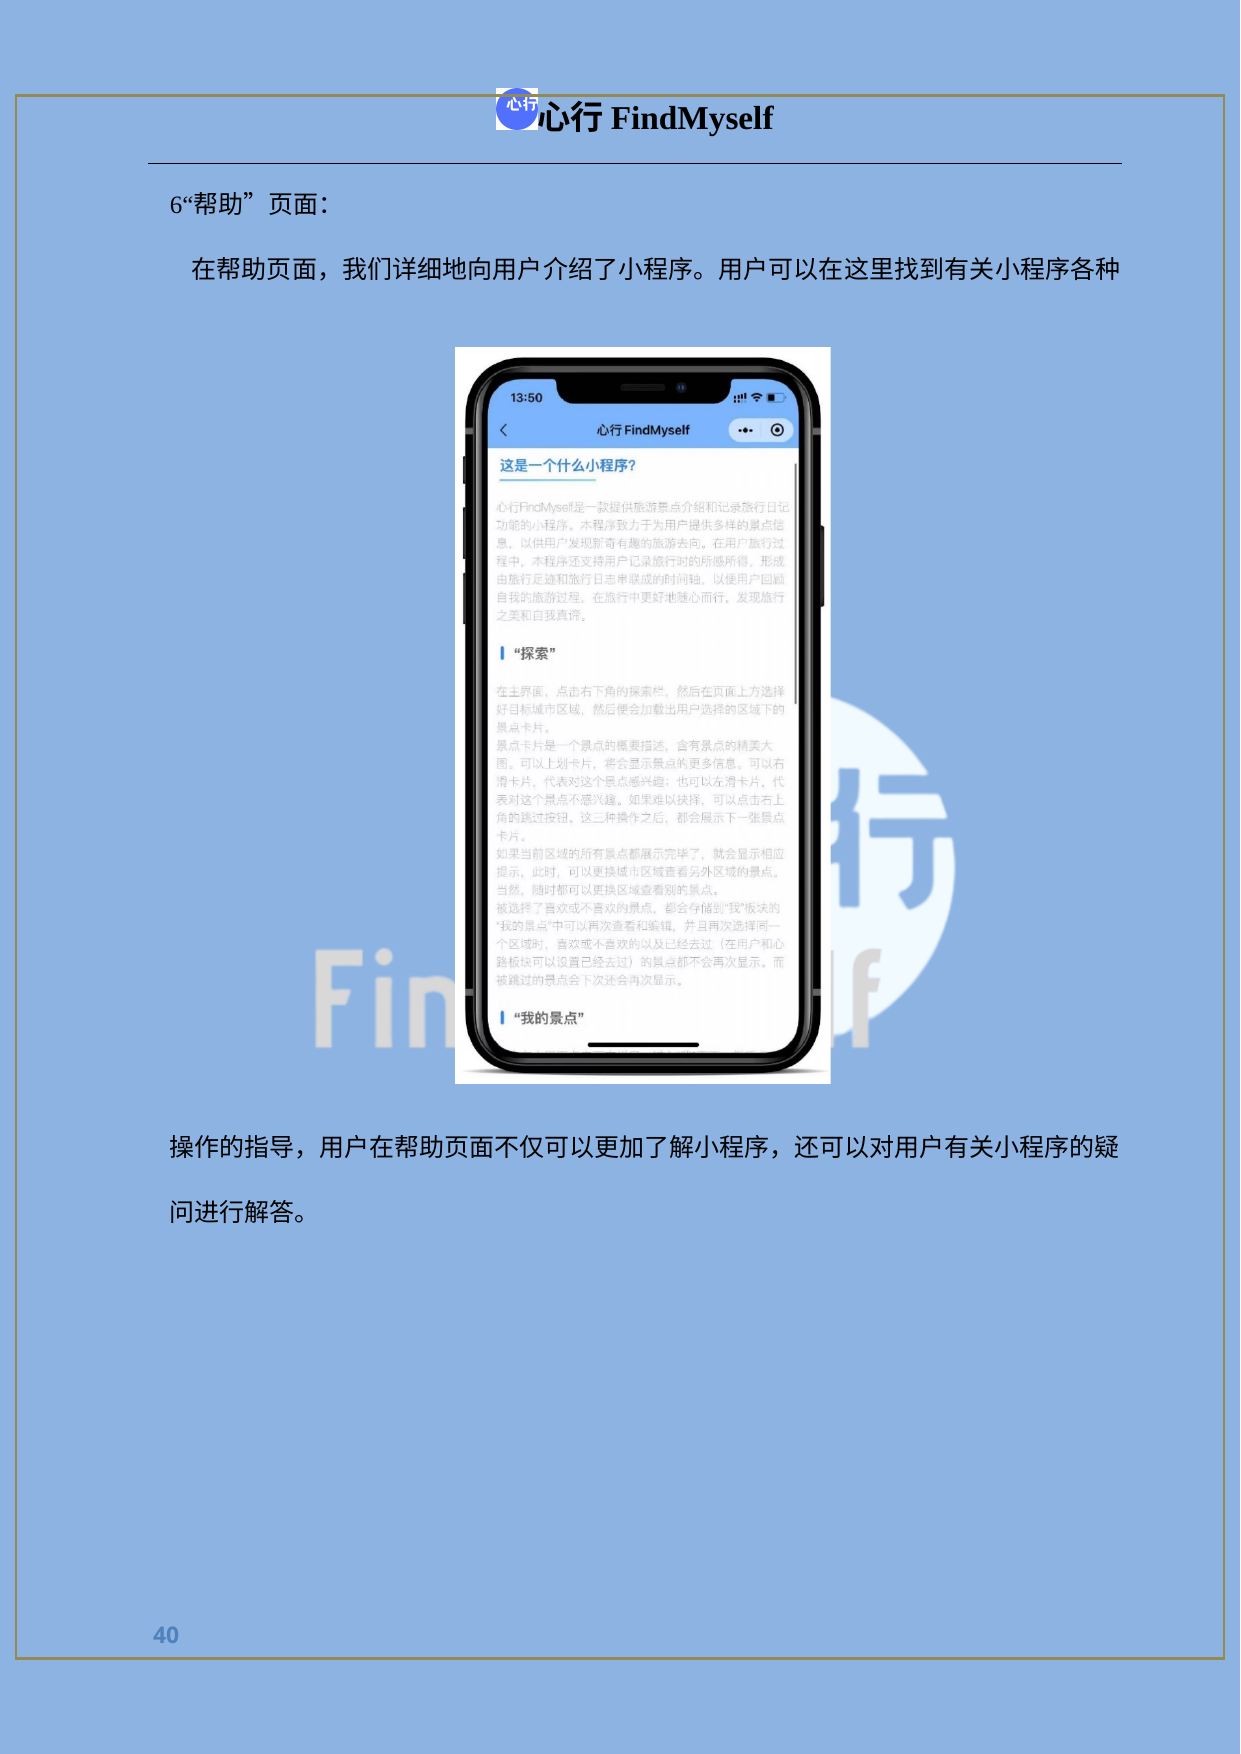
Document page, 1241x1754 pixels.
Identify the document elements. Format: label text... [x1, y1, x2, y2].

list 6“帮助”页面： [169, 170, 1122, 235]
picture [496, 97, 538, 130]
picture [496, 88, 538, 94]
picture [455, 347, 831, 1084]
